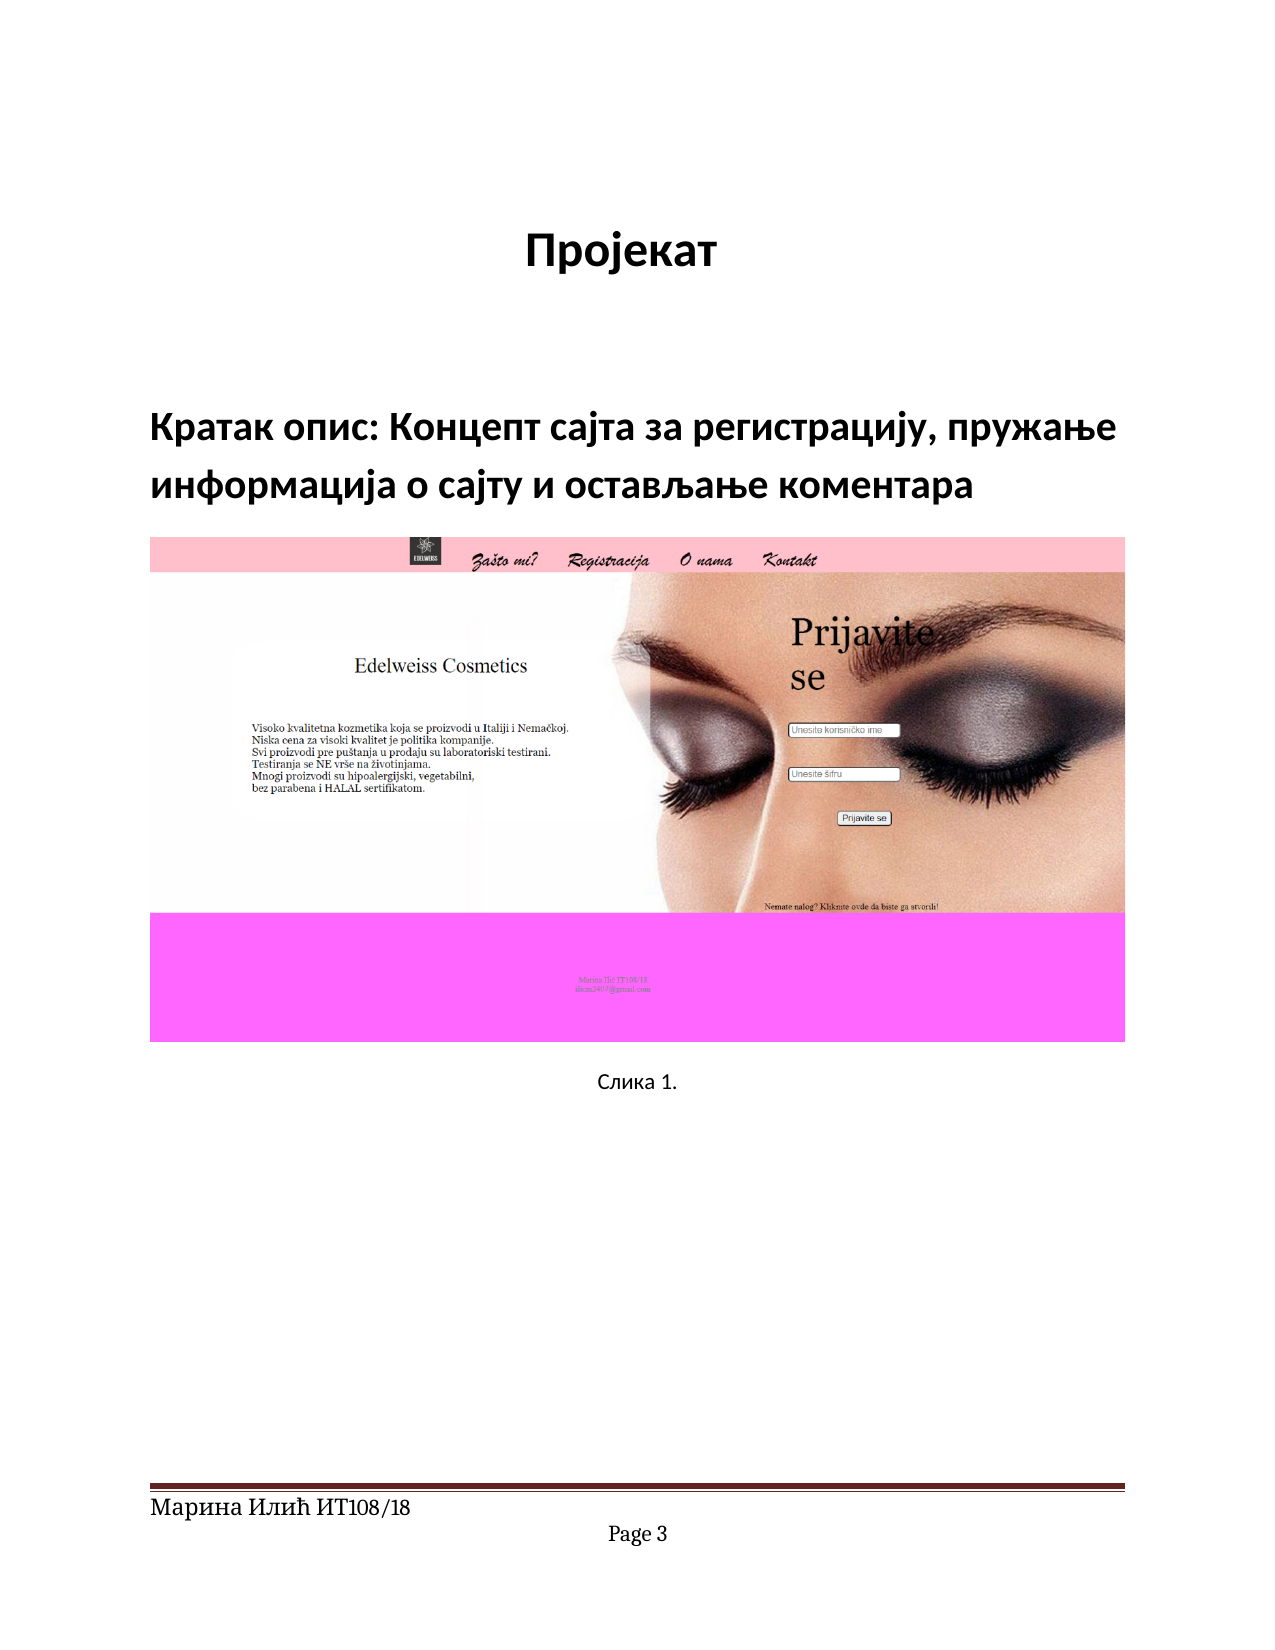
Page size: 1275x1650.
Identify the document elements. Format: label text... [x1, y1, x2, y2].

text Кратак опис: Концепт сајта за регистрацију, пружање информација о сајту и остављање коментара [150, 399, 1125, 509]
text Пројекат [450, 218, 1125, 279]
picture [150, 537, 1125, 1042]
text Слика 1. [150, 1067, 1125, 1095]
